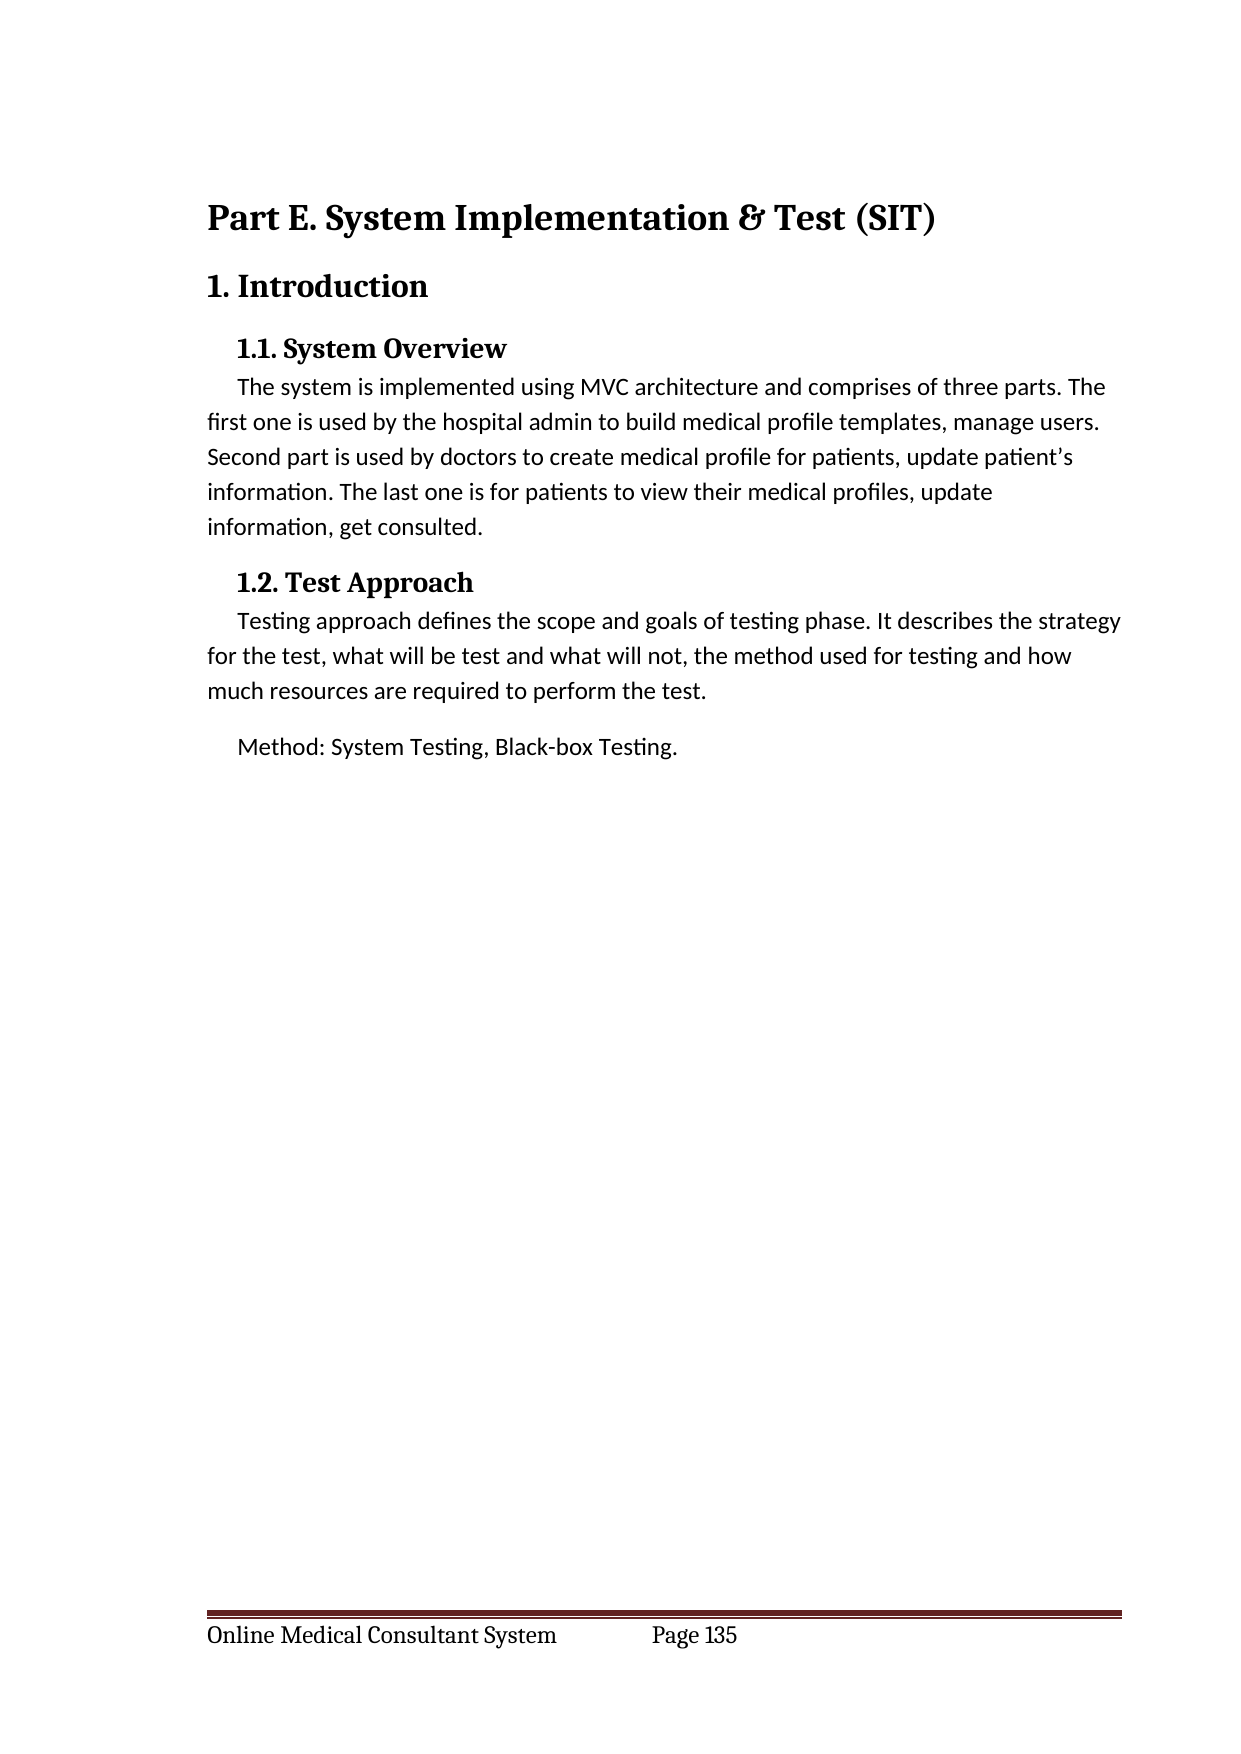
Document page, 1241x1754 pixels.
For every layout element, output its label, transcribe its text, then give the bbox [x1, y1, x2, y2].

subtitle Test Approach [237, 567, 1122, 600]
text Method: System Testing, Black-box Testing. [207, 731, 1122, 762]
subtitle System Overview [237, 332, 1122, 366]
text The system is implemented using MVC architecture and comprises of three parts. The first one is used by the hospital admin to build medical profile templates, manage users. Second part is used by doctors to create medical profile for patients, update patient’s information. The last one is for patients to view their medical profiles, update information, get consulted. [207, 371, 1122, 541]
subtitle System Implementation & Test (SIT) [207, 197, 1122, 240]
text Testing approach defines the scope and goals of testing phase. It describes the strategy for the test, what will be test and what will not, the method used for testing and how much resources are required to perform the test. [207, 605, 1122, 706]
subtitle Introduction [207, 267, 1122, 306]
